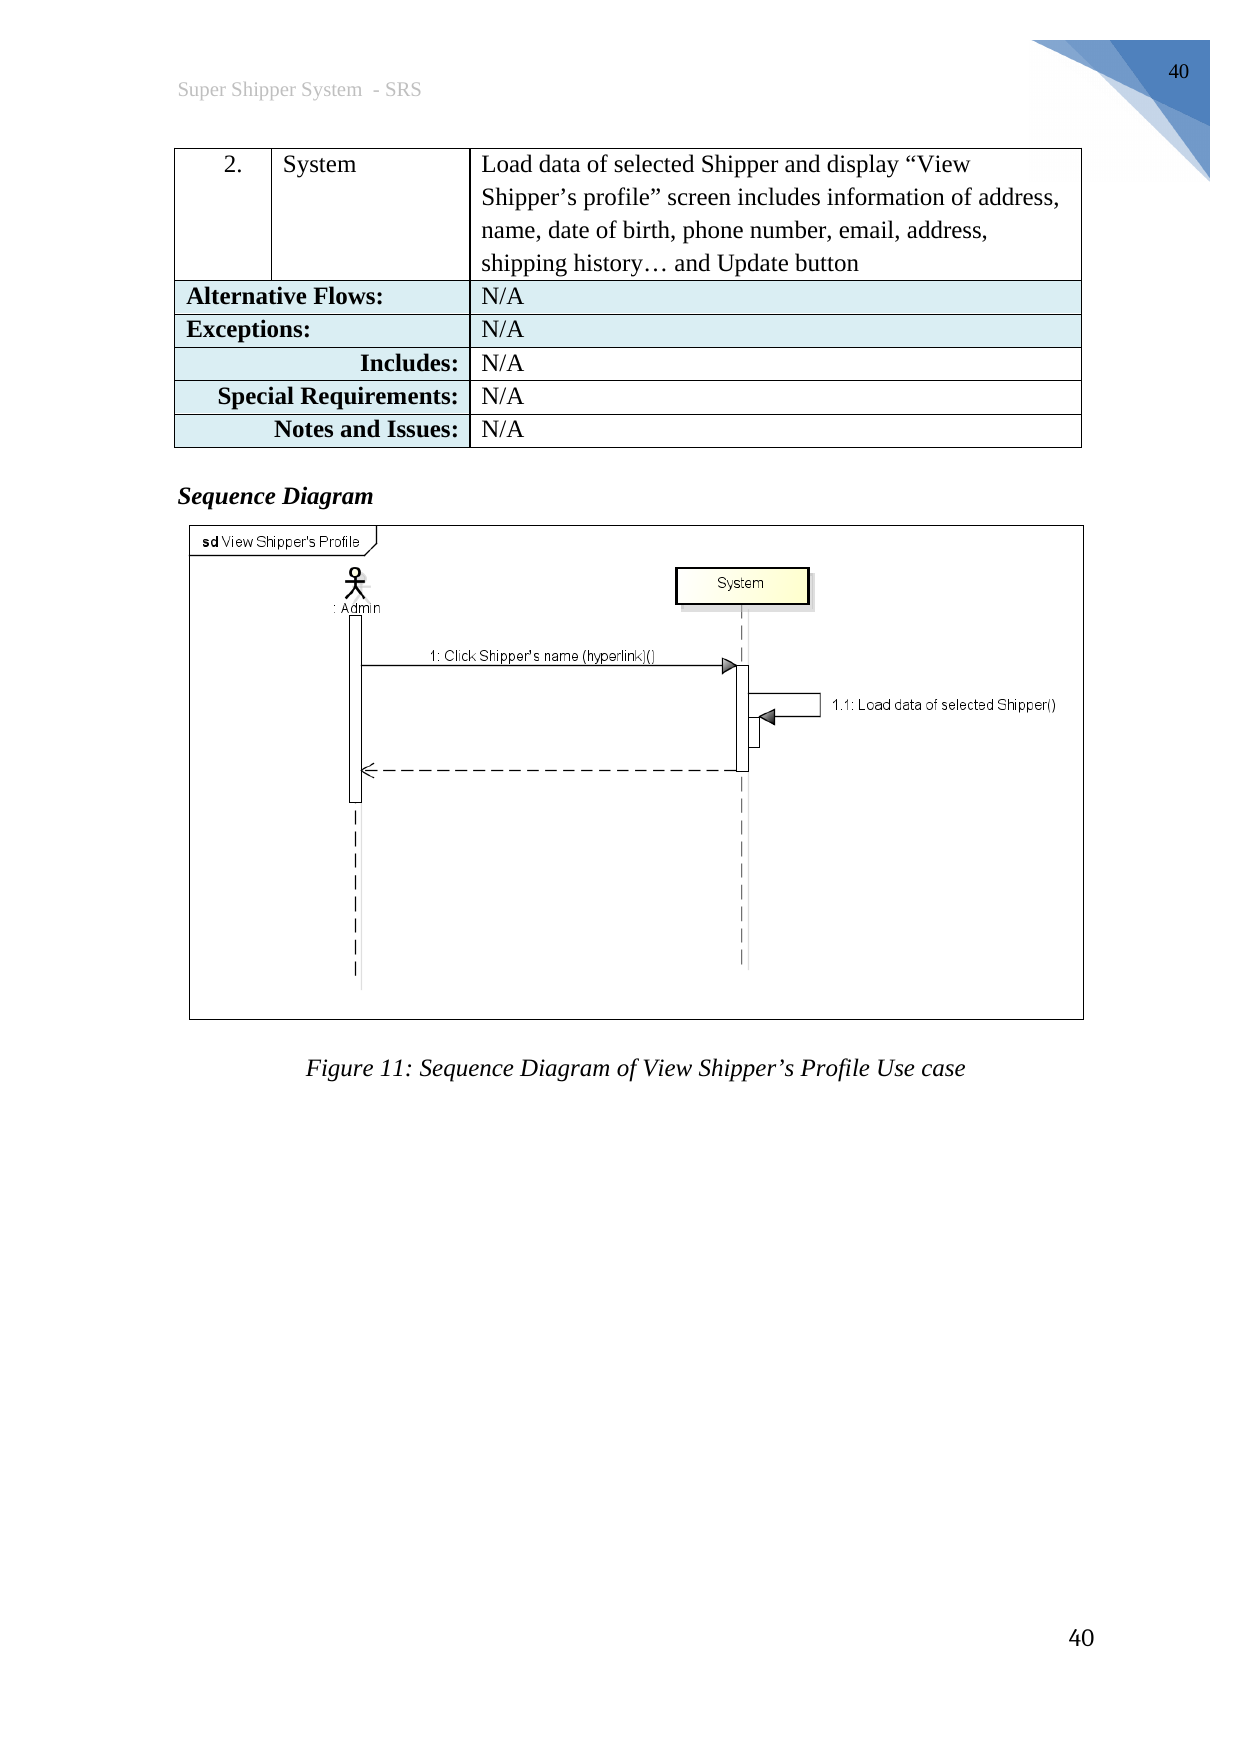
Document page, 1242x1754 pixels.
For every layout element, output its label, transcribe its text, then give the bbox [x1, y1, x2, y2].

table_cell N/A [471, 381, 1081, 413]
table_cell [175, 149, 271, 280]
table_cell System [272, 149, 469, 280]
table_cell Exceptions: [175, 315, 469, 347]
table_cell N/A [471, 415, 1081, 447]
table_cell N/A [471, 315, 1081, 347]
table_cell Alternative Flows: [175, 281, 469, 313]
text Figure 11: Sequence Diagram of View Shipper’s Profile Use case [177, 1053, 1094, 1082]
table_cell N/A [471, 348, 1081, 380]
picture [1029, 40, 1210, 182]
picture [177, 513, 1094, 1030]
table_cell Includes: [175, 348, 469, 380]
text Sequence Diagram [177, 481, 1094, 509]
table_cell N/A [471, 281, 1081, 313]
table_cell Notes and Issues: [175, 415, 469, 447]
table_cell Special Requirements: [175, 381, 469, 413]
table_cell Load data of selected Shipper and display “View Shipper’s profile” screen includes information of address, name, date of birth, phone number, email, address, shipping history… and Update button [471, 149, 1081, 280]
